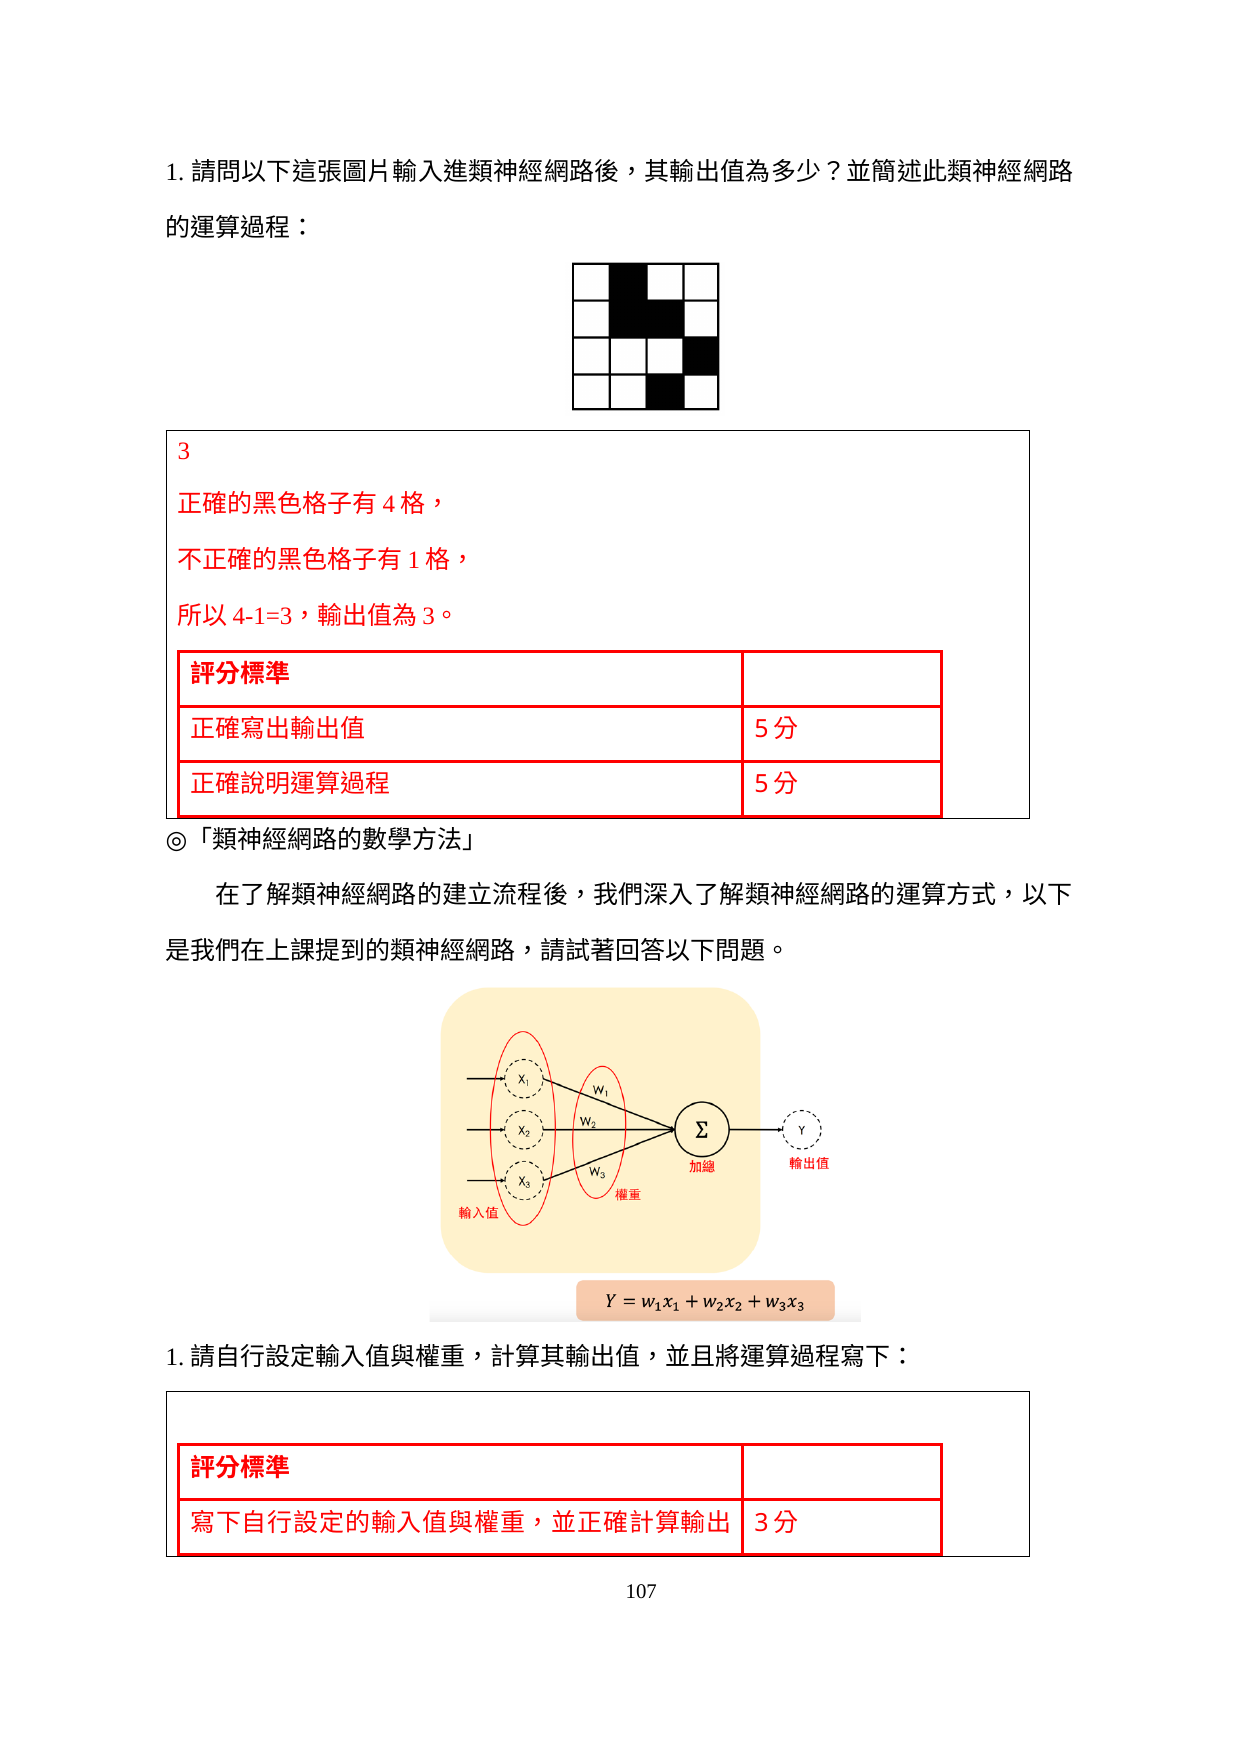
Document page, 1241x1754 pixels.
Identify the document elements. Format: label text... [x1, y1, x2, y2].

picture [429, 985, 861, 1322]
text 1. 請問以下這張圖片輸入進類神經網路後，其輸出值為多少？並簡述此類神經網路的運算過程： [165, 151, 1075, 244]
picture [565, 262, 725, 416]
text 1. 請自行設定輸入值與權重，計算其輸出值，並且將運算過程寫下： [165, 1336, 1075, 1373]
text ◎「類神經網路的數學方法」 [165, 819, 1075, 855]
table_header [167, 1392, 1029, 1556]
text 在了解類神經網路的建立流程後，我們深入了解類神經網路的運算方式，以下是我們在上課提到的類神經網路，請試著回答以下問題。 [165, 873, 1075, 967]
table_header 3 正確的黑色格子有4格， 不正確的黑色格子有1格， 所以4-1=3，輸出值為3。 [167, 431, 1029, 818]
